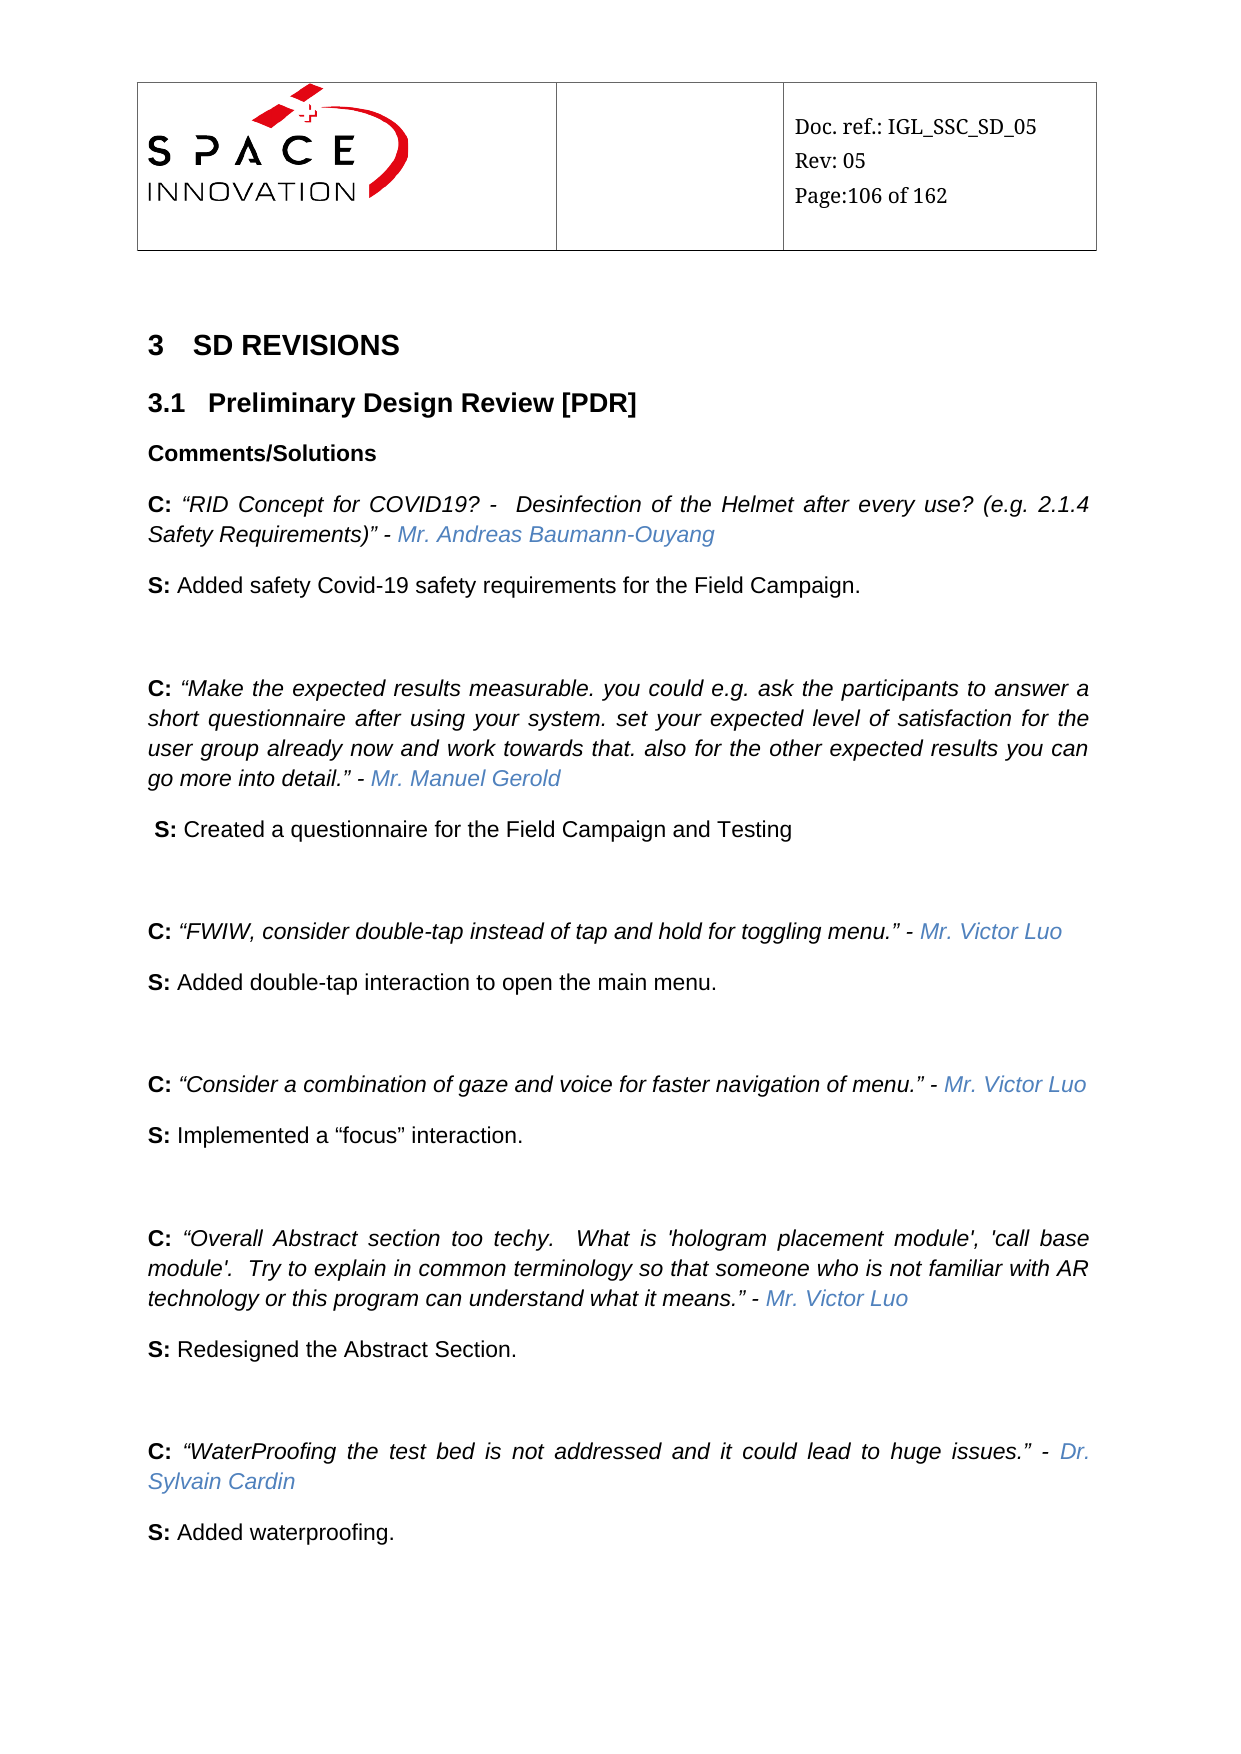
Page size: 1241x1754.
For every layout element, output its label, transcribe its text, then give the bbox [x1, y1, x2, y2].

text S: Added waterproofing. [148, 1519, 1092, 1546]
text C: “WaterProofing the test bed is not addressed and it could lead to huge issues.” - Dr. Sylvain Cardin [148, 1438, 1092, 1494]
text S: Implemented a “focus” interaction. [148, 1122, 1092, 1149]
text C: “Consider a combination of gaze and voice for faster navigation of menu.” - Mr. Victor Luo [148, 1071, 1092, 1098]
text S: Created a questionnaire for the Field Campaign and Testing [148, 816, 1092, 842]
text C: “FWIW, consider double-tap instead of tap and hold for toggling menu.” - Mr. Victor Luo [148, 918, 1092, 944]
text S: Added safety Covid-19 safety requirements for the Field Campaign. [148, 572, 1092, 599]
text C: “Overall Abstract section too techy. What is 'hologram placement module', 'call base module'. Try to explain in common terminology so that someone who is not familiar with AR technology or this program can understand what it means.” - Mr. Victor Luo [148, 1224, 1092, 1311]
text S: Added double-tap interaction to open the main menu. [148, 969, 1092, 996]
subtitle SD REVISIONS [148, 328, 1092, 361]
picture [148, 83, 409, 201]
text C: “RID Concept for COVID19? - Desinfection of the Helmet after every use? (e.g. 2.1.4 Safety Requirements)” - Mr. Andreas Baumann-Ouyang [148, 491, 1092, 548]
subtitle Preliminary Design Review [PDR] [148, 387, 1092, 418]
text Comments/Solutions [148, 440, 1092, 466]
text S: Redesigned the Abstract Section. [148, 1336, 1092, 1362]
text C: “Make the expected results measurable. you could e.g. ask the participants to answer a short questionnaire after using your system. set your expected level of satisfaction for the user group already now and work towards that. also for the other expected results you can go more into detail.” - Mr. Manuel Gerold [148, 674, 1092, 791]
